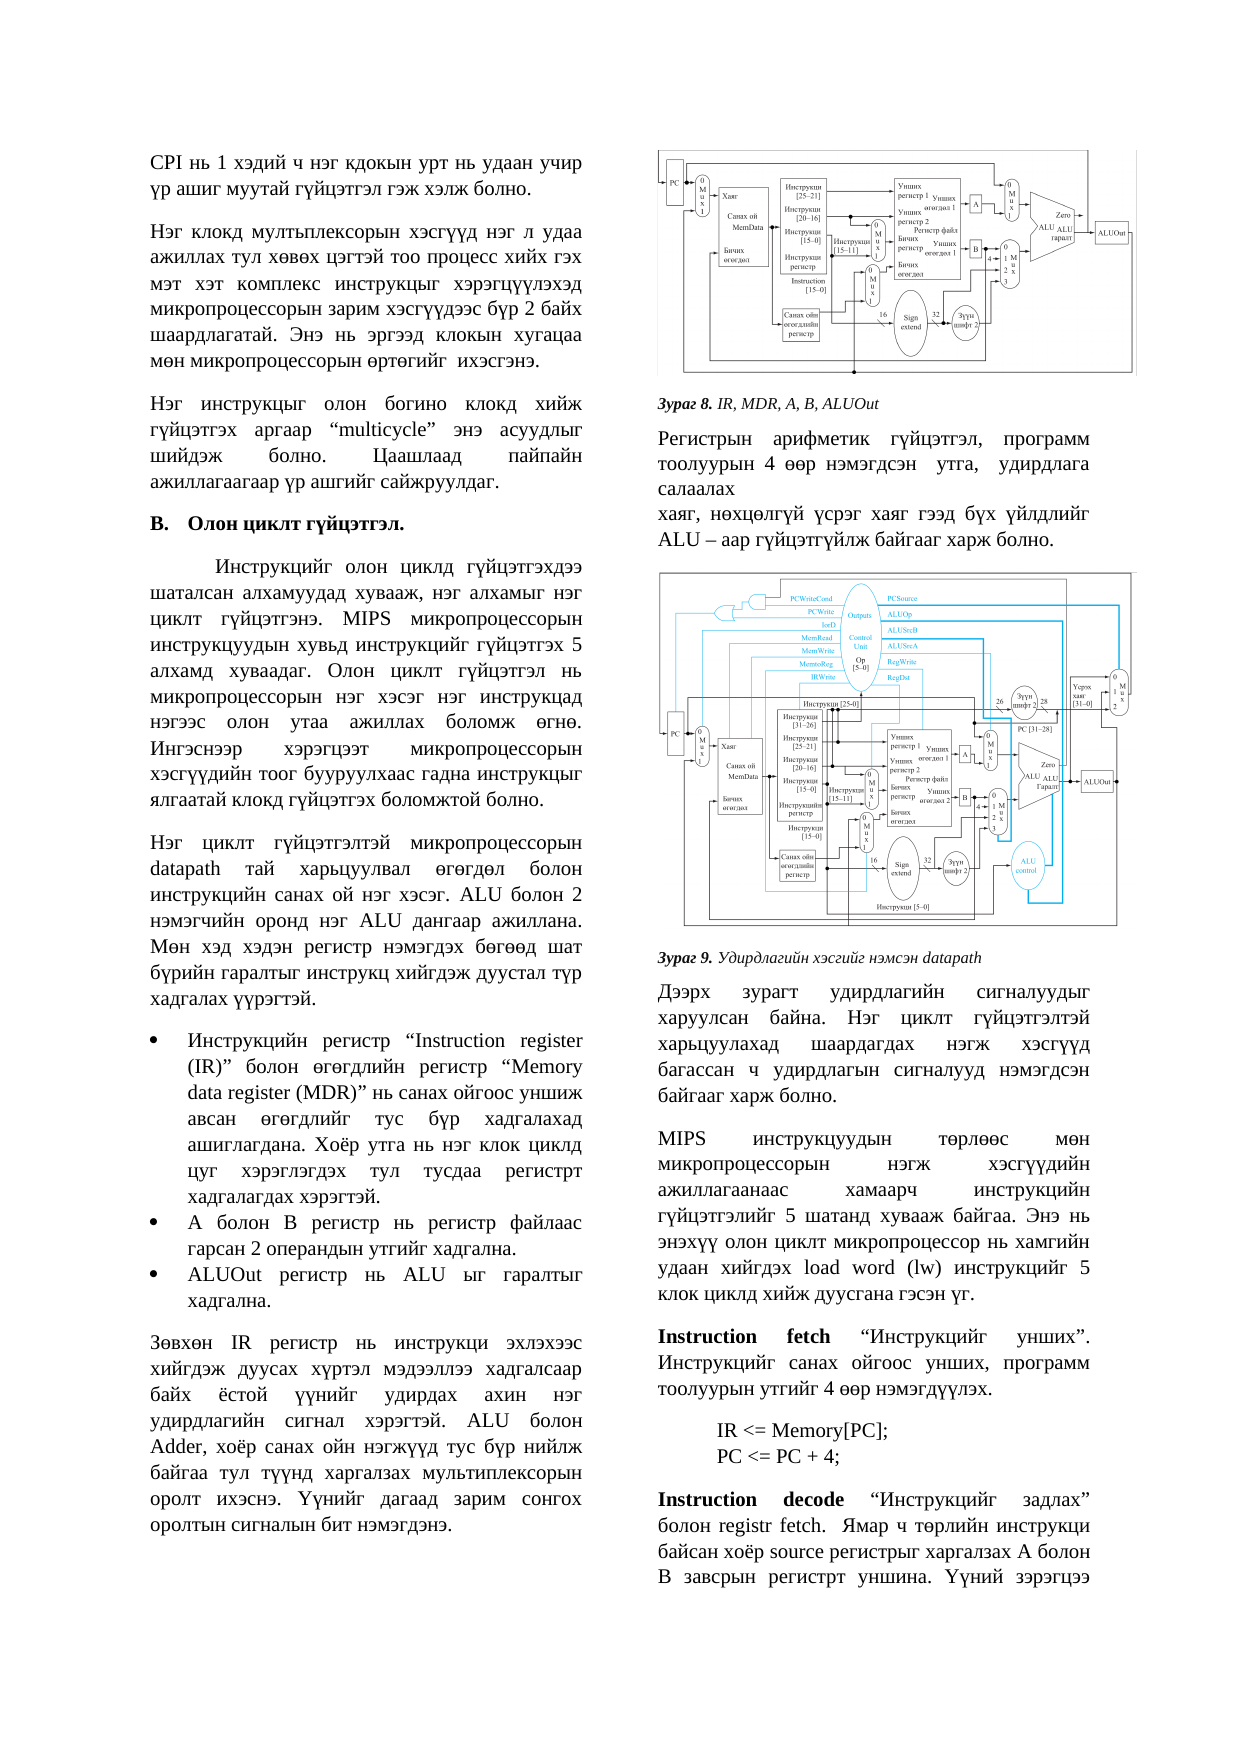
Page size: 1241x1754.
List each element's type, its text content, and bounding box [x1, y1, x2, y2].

picture [657, 569, 1137, 929]
list Олон циклт гүйцэтгэл. [150, 511, 583, 535]
text IR <= Memory[PC]; [717, 1418, 1090, 1442]
text Инструкцийг олон циклд гүйцэтгэхдээ шаталсан алхамуудад хувааж, нэг алхамыг нэг циклт гүйцэтгэнэ. MIPS микропроцессорын инструкцуудын хувьд инструкцийг гүйцэтгэх 5 алхамд хуваадаг. Олон циклт гүйцэтгэл нь микропроцессорын нэг хэсэг нэг инструкцад нэгээс олон утаа ажиллах боломж өгнө. Ингэснээр хэрэгцээт микропроцессорын хэсгүүдийн тоог бууруулхаас гадна инструкцыг ялгаатай клокд гүйцэтгэх боломжтой болно. [150, 554, 583, 811]
text MIPS инструкцуудын төрлөөс мөн микропроцессорын нэгж хэсгүүдийн ажиллагаанаас хамаарч инструкцийн гүйцэтгэлийг 5 шатанд хувааж байгаа. Энэ нь энэхүү олон циклт микропроцессор нь хамгийн удаан хийгдэх load word (lw) инструкцийг 5 клок циклд хийж дуусгана гэсэн үг. [658, 1125, 1090, 1305]
text Instruction fetch “Инструкцийг унших”. Инструкцийг санах ойгоос унших, программ тоолуурын утгийг 4 өөр нэмэгдүүлэх. [658, 1324, 1090, 1399]
list Инструкцийн регистр “Instruction register (IR)” болон өгөгдлийн регистр “Memory data register (MDR)” нь санах ойгоос уншиж авсан өгөгдлийг тус бүр хадгалахад ашиглагдана. Хоёр утга нь нэг клок циклд цуг хэрэглэгдэх тул тусдаа регистрт хадгалагдах хэрэгтэй. [150, 1028, 583, 1208]
text Нэг клокд мултьплексорын хэсгүүд нэг л удаа ажиллах тул хөвөх цэгтэй тоо процесс хийх гэх мэт хэт комплекс инструкцыг хэрэгцүүлэхэд микропроцессорын зарим хэсгүүдээс бүр 2 байх шаардлагатай. Энэ нь эргээд клокын хугацаа мөн микропроцессорын өртөгийг ихэсгэнэ. [150, 218, 583, 372]
text Зөвхөн IR регистр нь инструкци эхлэхээс хийгдэж дуусах хүртэл мэдээллээ хадгалсаар байх ёстой үүнийг удирдах ахин нэг удирдлагийн сигнал хэрэгтэй. ALU болон Adder, хоёр санах ойн нэгжүүд тус бүр нийлж байгаа тул түүнд харгалзах мультиплексорын оролт ихэснэ. Үүнийг дагаад зарим сонгох оролтын сигналын бит нэмэгдэнэ. [150, 1330, 583, 1536]
text Дээрх зурагт удирдлагийн сигналуудыг харуулсан байна. Нэг циклт гүйцэтгэлтэй харьцуулахад шаардагдах нэгж хэсгүүд багассан ч удирдлагын сигналууд нэмэгдсэн байгааг харж болно. [658, 979, 1090, 1107]
subtitle Регистрын арифметик гүйцэтгэл, программ тоолуурын 4 өөр нэмэгдсэн утга, удирдлага салаалах [658, 426, 1090, 501]
text Нэг инструкцыг олон богино клокд хийж гүйцэтгэх аргаар “multicycle” энэ асуудлыг шийдэж болно. Цаашлаад пайпайн ажиллагаагаар үр ашгийг сайжруулдаг. [150, 391, 583, 493]
text хаяг, нөхцөлгүй үсрэг хаяг гээд бүх үйлдлийг ALU – аар гүйцэтгүйлж байгааг харж болно. [658, 501, 1090, 551]
list ALUOut регистр нь ALU ыг гаралтыг хадгална. [150, 1262, 583, 1312]
text PC <= PC + 4; [717, 1444, 1090, 1468]
list A болон B регистр нь регистр файлаас гарсан 2 операндын утгийг хадгална. [150, 1210, 583, 1260]
text Нэг циклт гүйцэтгэлтэй микропроцессорын datapath тай харьцуулвал өгөгдөл болон инструкцийн санах ой нэг хэсэг. ALU болон 2 нэмэгчийн оронд нэг ALU дангаар ажиллана. Мөн хэд хэдэн регистр нэмэгдэх бөгөөд шат бүрийн гаралтыг инструкц хийгдэж дуустал түр хадгалах үүрэгтэй. [150, 830, 583, 1009]
picture [657, 150, 1137, 376]
